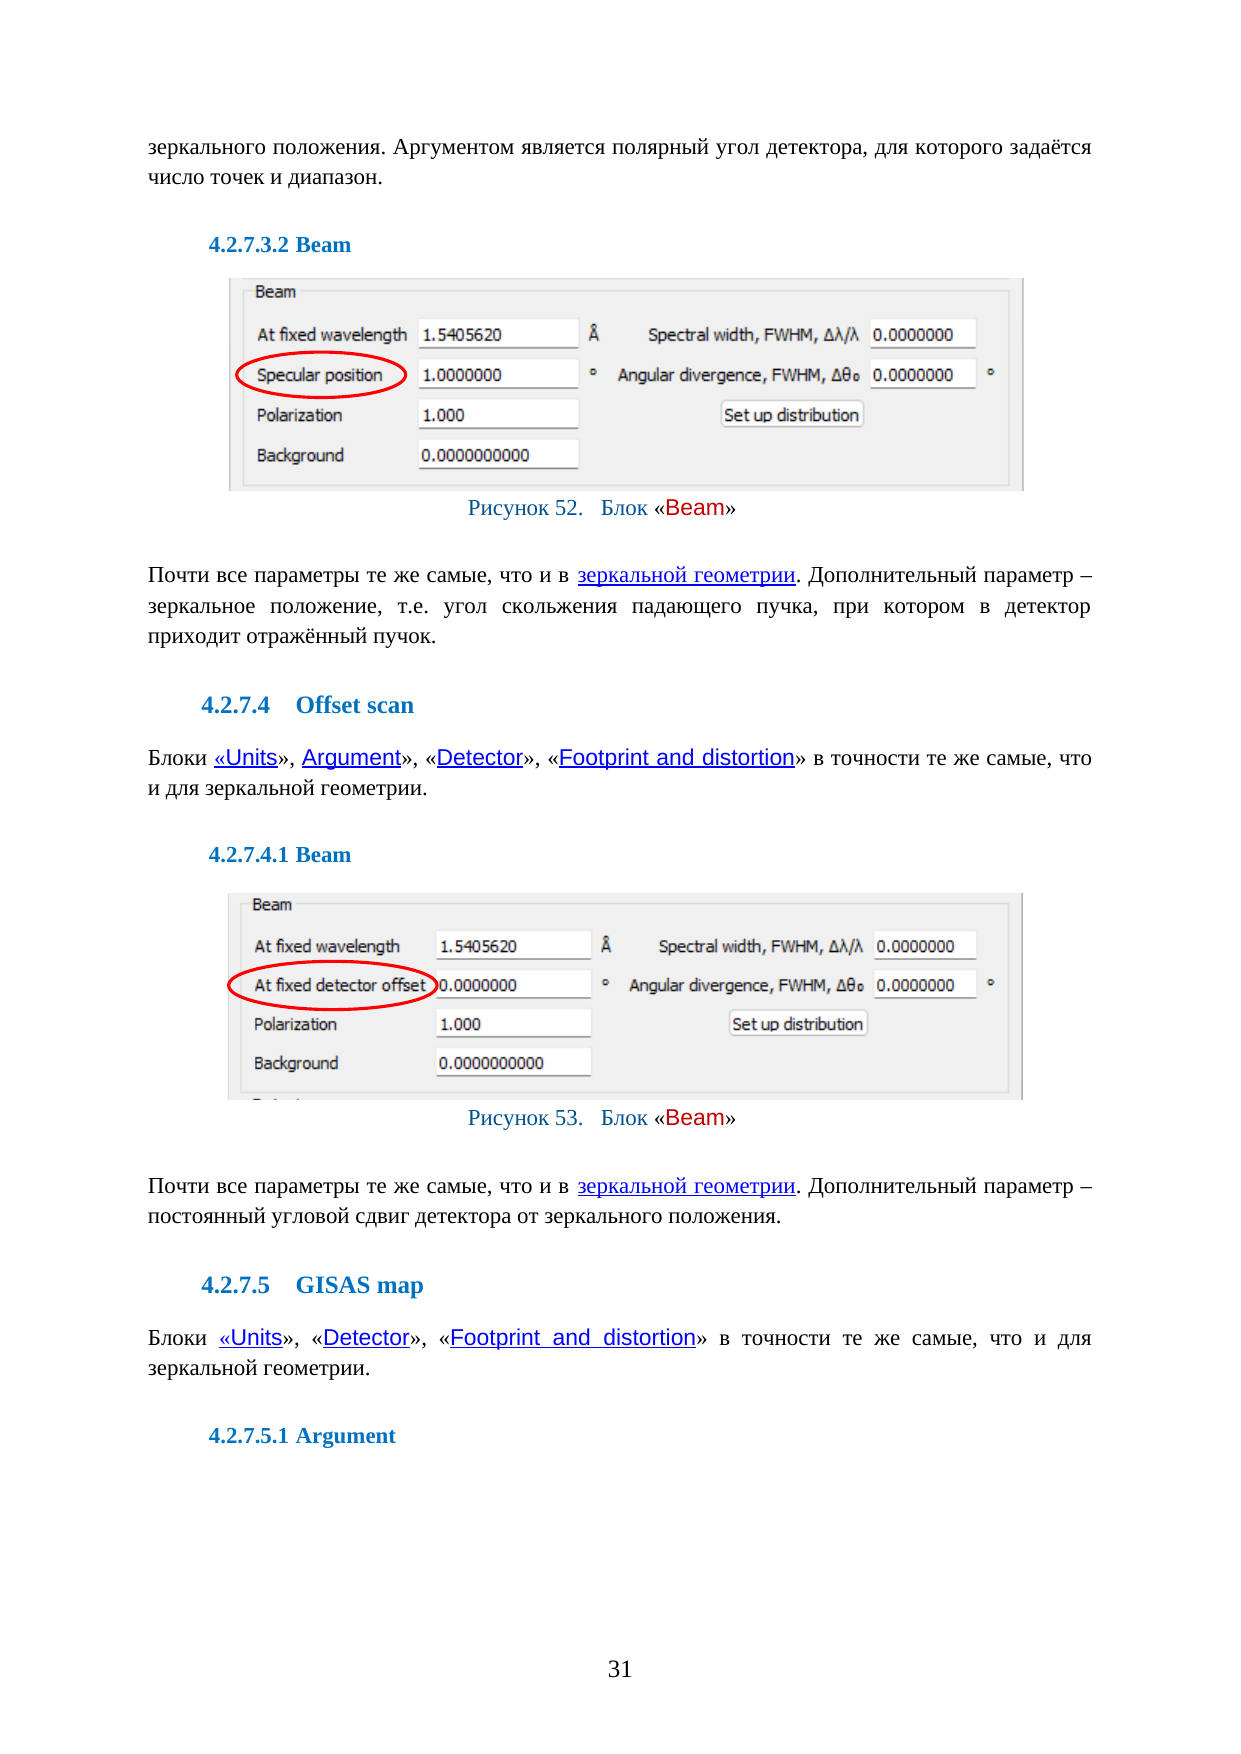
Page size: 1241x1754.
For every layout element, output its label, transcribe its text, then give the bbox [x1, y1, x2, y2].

picture [227, 893, 1023, 1100]
subtitle Argument [209, 1422, 1093, 1448]
subtitle Offset scan [201, 690, 1093, 718]
subtitle GISAS map [201, 1270, 1093, 1299]
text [148, 133, 1093, 189]
picture [229, 278, 1024, 491]
subtitle Beam [209, 841, 1093, 868]
text Блоки «Units», «Detector», «Footprint and distortion» в точности те же самые, что и для зеркальной геометрии. [148, 1324, 1093, 1381]
text Блоки «Units», Argument», «Detector», «Footprint and distortion» в точности те же самые, что и для зеркальной геометрии. [148, 743, 1093, 800]
picture [231, 963, 435, 1008]
subtitle Beam [209, 231, 1093, 257]
text Почти все параметры те же самые, что и в зеркальной геометрии. Дополнительный параметр – зеркальное положение, т.е. угол скольжения падающего пучка, при котором в детектор приходит отражённый пучок. [148, 562, 1093, 648]
text Почти все параметры те же самые, что и в зеркальной геометрии. Дополнительный параметр – постоянный угловой сдвиг детектора от зеркального положения. [148, 1172, 1093, 1229]
